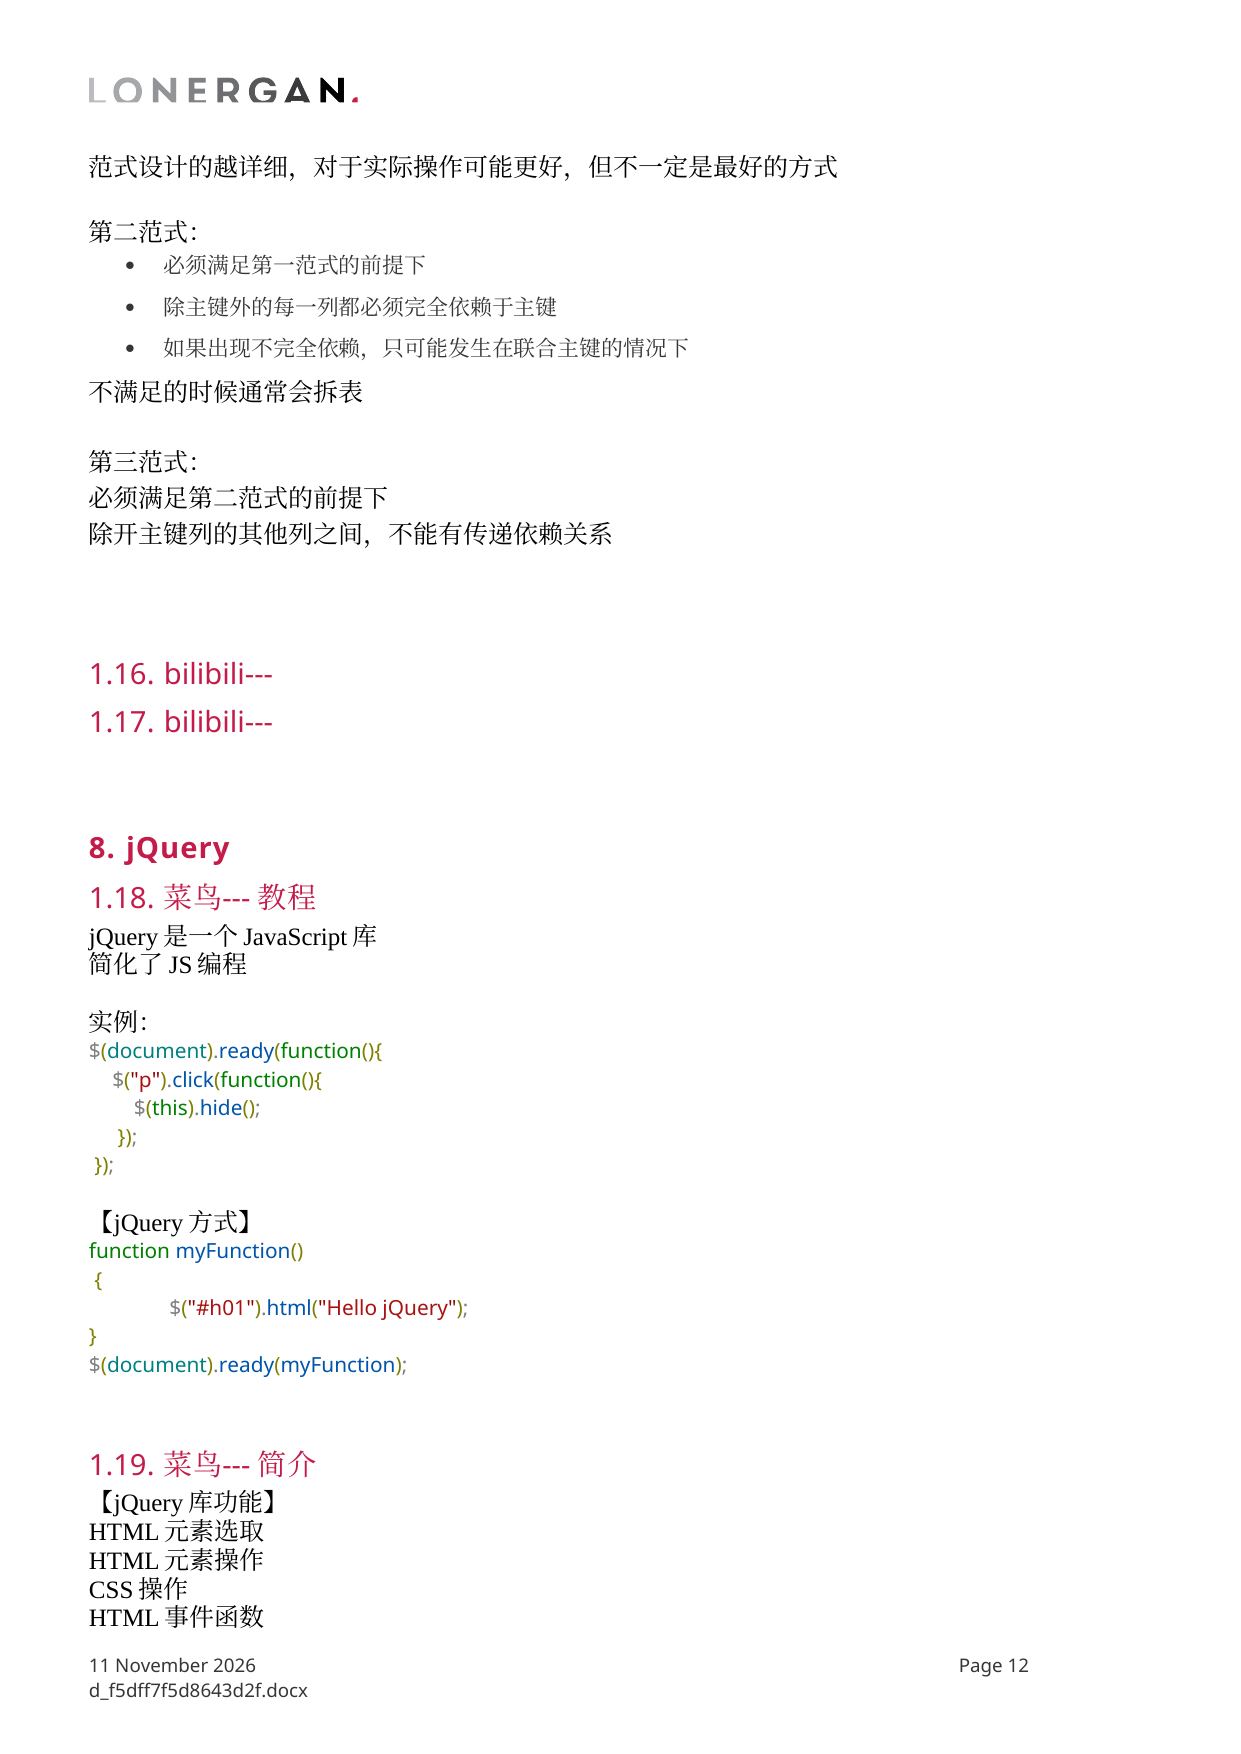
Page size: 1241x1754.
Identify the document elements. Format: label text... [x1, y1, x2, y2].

text jQuery是一个JavaScript库 [89, 922, 1152, 950]
subtitle 菜鸟--- 教程 [89, 875, 1155, 917]
text }); [89, 1122, 1152, 1150]
picture [88, 77, 358, 103]
text HTML事件函数 [89, 1603, 1152, 1632]
text 除开主键列的其他列之间，不能有传递依赖关系 [89, 514, 1152, 550]
text 不满足的时候通常会拆表 [89, 372, 1152, 408]
text $(document).ready(myFunction); [89, 1350, 1152, 1378]
list 除主键外的每一列都必须完全依赖于主键 [126, 290, 1155, 321]
text 简化了JS编程 [89, 950, 1152, 979]
text function myFunction() [89, 1236, 1152, 1265]
text HTML元素选取 [89, 1517, 1152, 1546]
text $("p").click(function(){ [89, 1065, 1152, 1093]
list 如果出现不完全依赖，只可能发生在联合主键的情况下 [126, 331, 1155, 362]
text $(this).hide(); [89, 1093, 1152, 1122]
subtitle jQuery [89, 827, 1155, 867]
text HTML元素操作 [89, 1546, 1152, 1575]
text 【jQuery库功能】 [89, 1488, 1152, 1517]
text { [89, 1265, 1152, 1293]
text }); [89, 1150, 1152, 1179]
text CSS操作 [89, 1575, 1152, 1603]
text 范式设计的越详细，对于实际操作可能更好，但不一定是最好的方式 [89, 148, 1152, 184]
text 实例： [89, 1008, 1152, 1037]
subtitle bilibili--- [89, 653, 1155, 693]
text $(document).ready(function(){ [89, 1037, 1152, 1065]
text 第二范式： [89, 212, 1152, 248]
text 必须满足第二范式的前提下 [89, 478, 1152, 514]
subtitle 菜鸟--- 简介 [89, 1442, 1155, 1484]
subtitle bilibili--- [89, 701, 1155, 741]
list 必须满足第一范式的前提下 [126, 248, 1155, 280]
text 第三范式： [89, 442, 1152, 478]
text } [89, 1322, 1152, 1350]
text $("#h01").html("Hello jQuery"); [89, 1293, 1152, 1322]
text 【jQuery方式】 [89, 1208, 1152, 1236]
